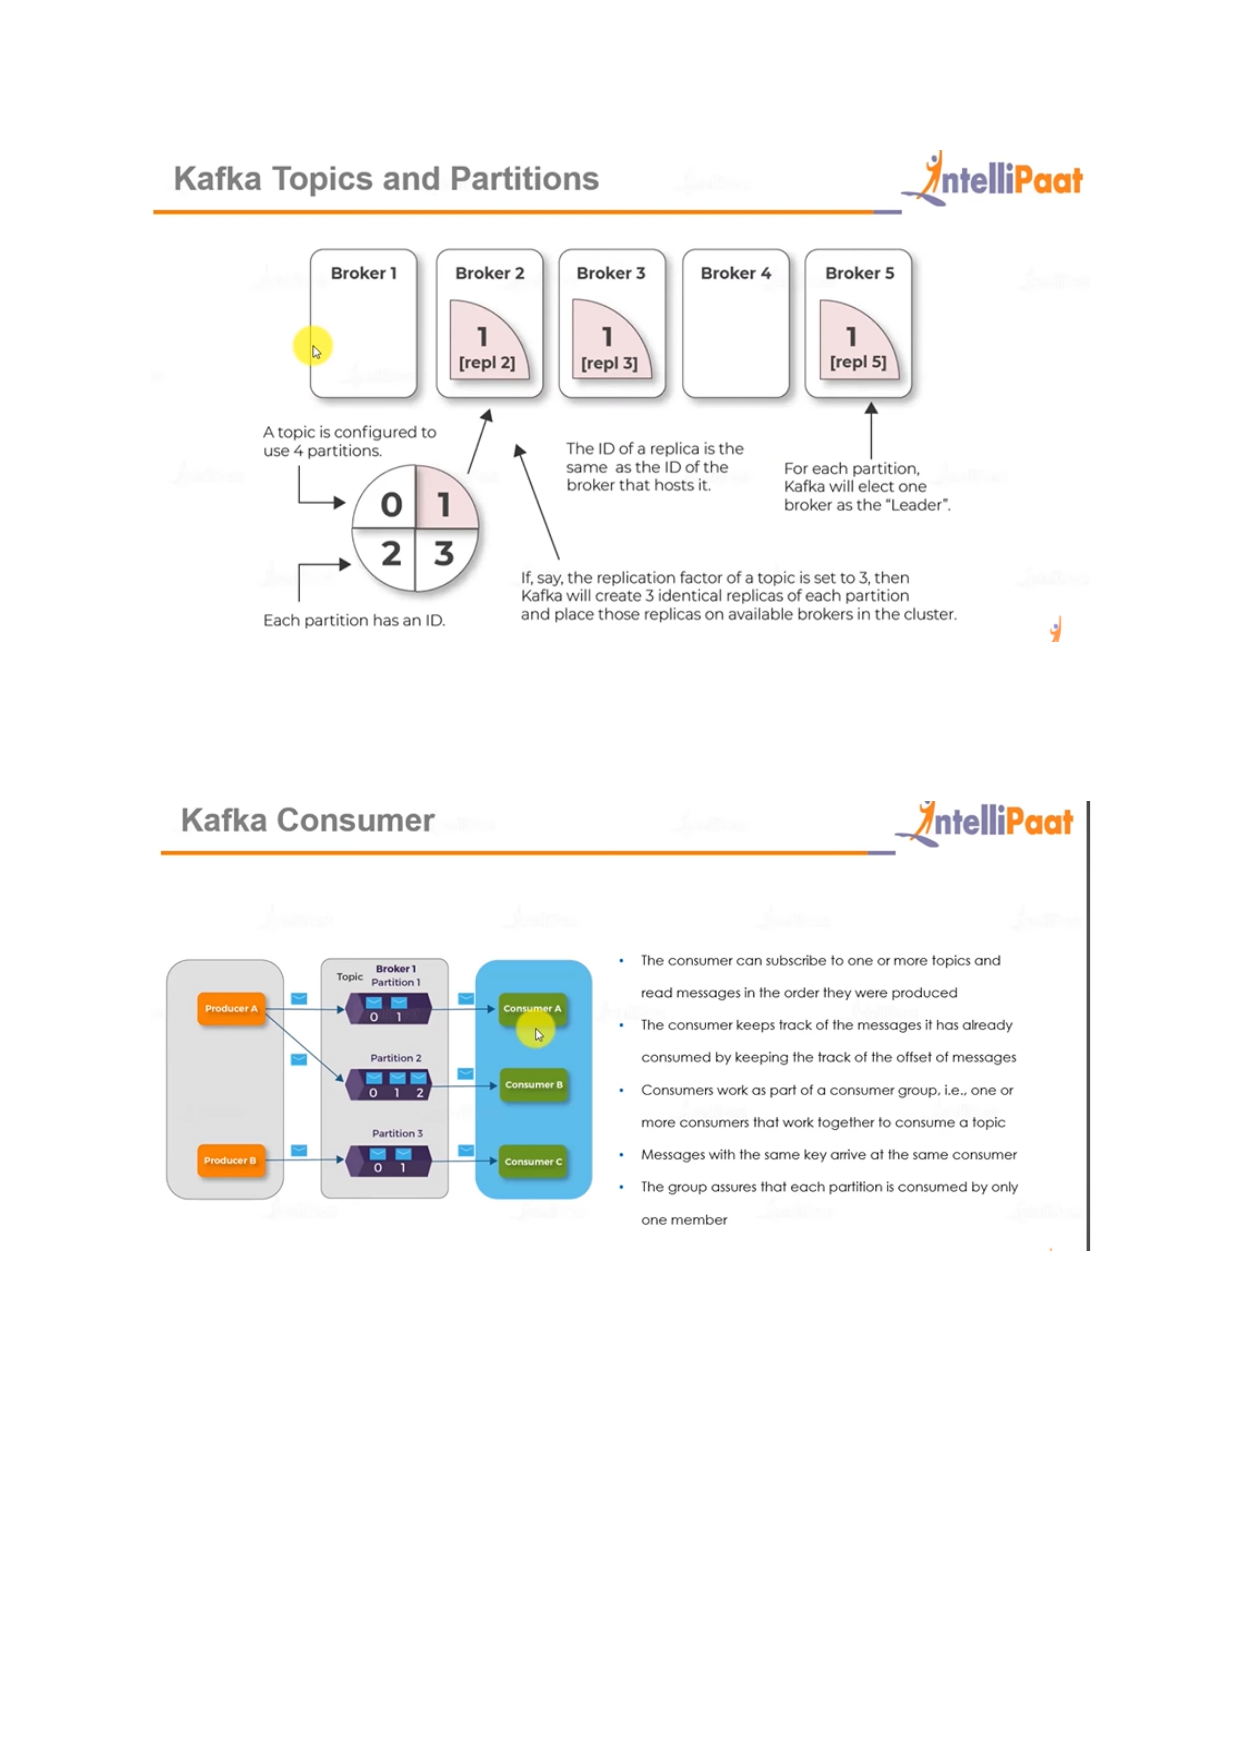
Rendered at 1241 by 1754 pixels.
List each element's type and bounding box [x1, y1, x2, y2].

picture [150, 801, 1091, 1251]
picture [150, 150, 1091, 642]
